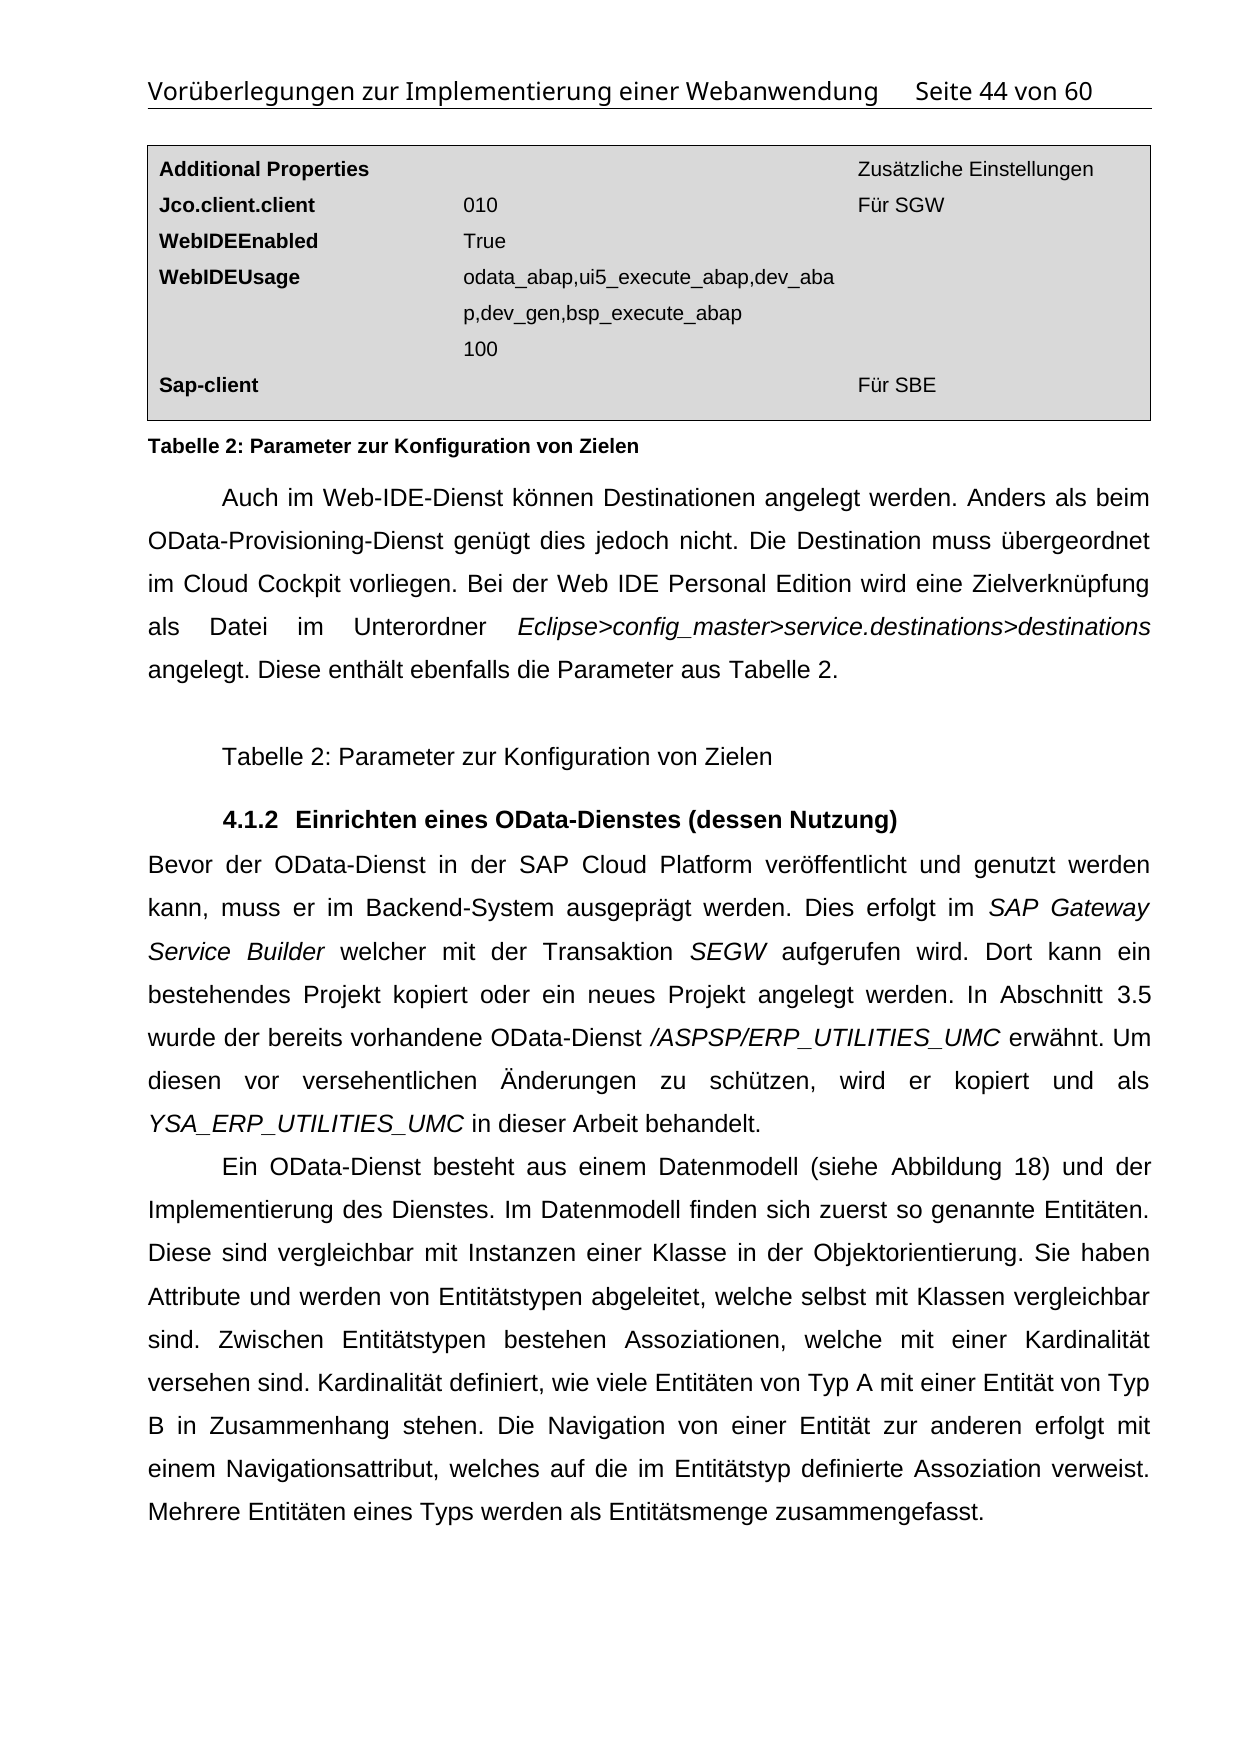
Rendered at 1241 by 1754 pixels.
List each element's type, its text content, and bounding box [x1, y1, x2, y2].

table_cell Zusätzliche Einstellungen Für SGW Für SBE [846, 146, 1150, 420]
text Tabelle 2: Parameter zur Konfiguration von Zielen [148, 741, 1152, 770]
table_cell 010 True odata_abap,ui5_execute_abap,dev_abap,dev_gen,bsp_execute_abap 100 [452, 146, 846, 420]
text Auch im Web-IDE-Dienst können Destinationen angelegt werden. Anders als beim OData-Provisioning-Dienst genügt dies jedoch nicht. Die Destination muss übergeordnet im Cloud Cockpit vorliegen. Bei der Web IDE Personal Edition wird eine Zielverknüpfung als Datei im Unterordner Eclipse>config_master>service.destinations>destinations angelegt. Diese enthält ebenfalls die Parameter aus Tabelle 2. [148, 483, 1152, 684]
table_cell Additional Properties Jco.client.client WebIDEEnabled WebIDEUsage Sap-client [148, 146, 452, 420]
text Tabelle 2: Parameter zur Konfiguration von Zielen [148, 434, 1152, 458]
text Ein OData-Dienst besteht aus einem Datenmodell (siehe Abbildung 18) und der Implementierung des Dienstes. Im Datenmodell finden sich zuerst so genannte Entitäten. Diese sind vergleichbar mit Instanzen einer Klasse in der Objektorientierung. Sie haben Attribute und werden von Entitätstypen abgeleitet, welche selbst mit Klassen vergleichbar sind. Zwischen Entitätstypen bestehen Assoziationen, welche mit einer Kardinalität versehen sind. Kardinalität definiert, wie viele Entitäten von Typ A mit einer Entität von Typ B in Zusammenhang stehen. Die Navigation von einer Entität zur anderen erfolgt mit einem Navigationsattribut, welches auf die im Entitätstyp definierte Assoziation verweist. Mehrere Entitäten eines Typs werden als Entitätsmenge zusammengefasst. [148, 1152, 1152, 1526]
subtitle Einrichten eines OData-Dienstes (dessen Nutzung) [223, 805, 1152, 834]
text Bevor der OData-Dienst in der SAP Cloud Platform veröffentlicht und genutzt werden kann, muss er im Backend-System ausgeprägt werden. Dies erfolgt im SAP Gateway Service Builder welcher mit der Transaktion SEGW aufgerufen wird. Dort kann ein bestehendes Projekt kopiert oder ein neues Projekt angelegt werden. In Abschnitt 3.5 wurde der bereits vorhandene OData-Dienst /ASPSP/ERP_UTILITIES_UMC erwähnt. Um diesen vor versehentlichen Änderungen zu schützen, wird er kopiert und als YSA_ERP_UTILITIES_UMC in dieser Arbeit behandelt. [148, 850, 1152, 1138]
